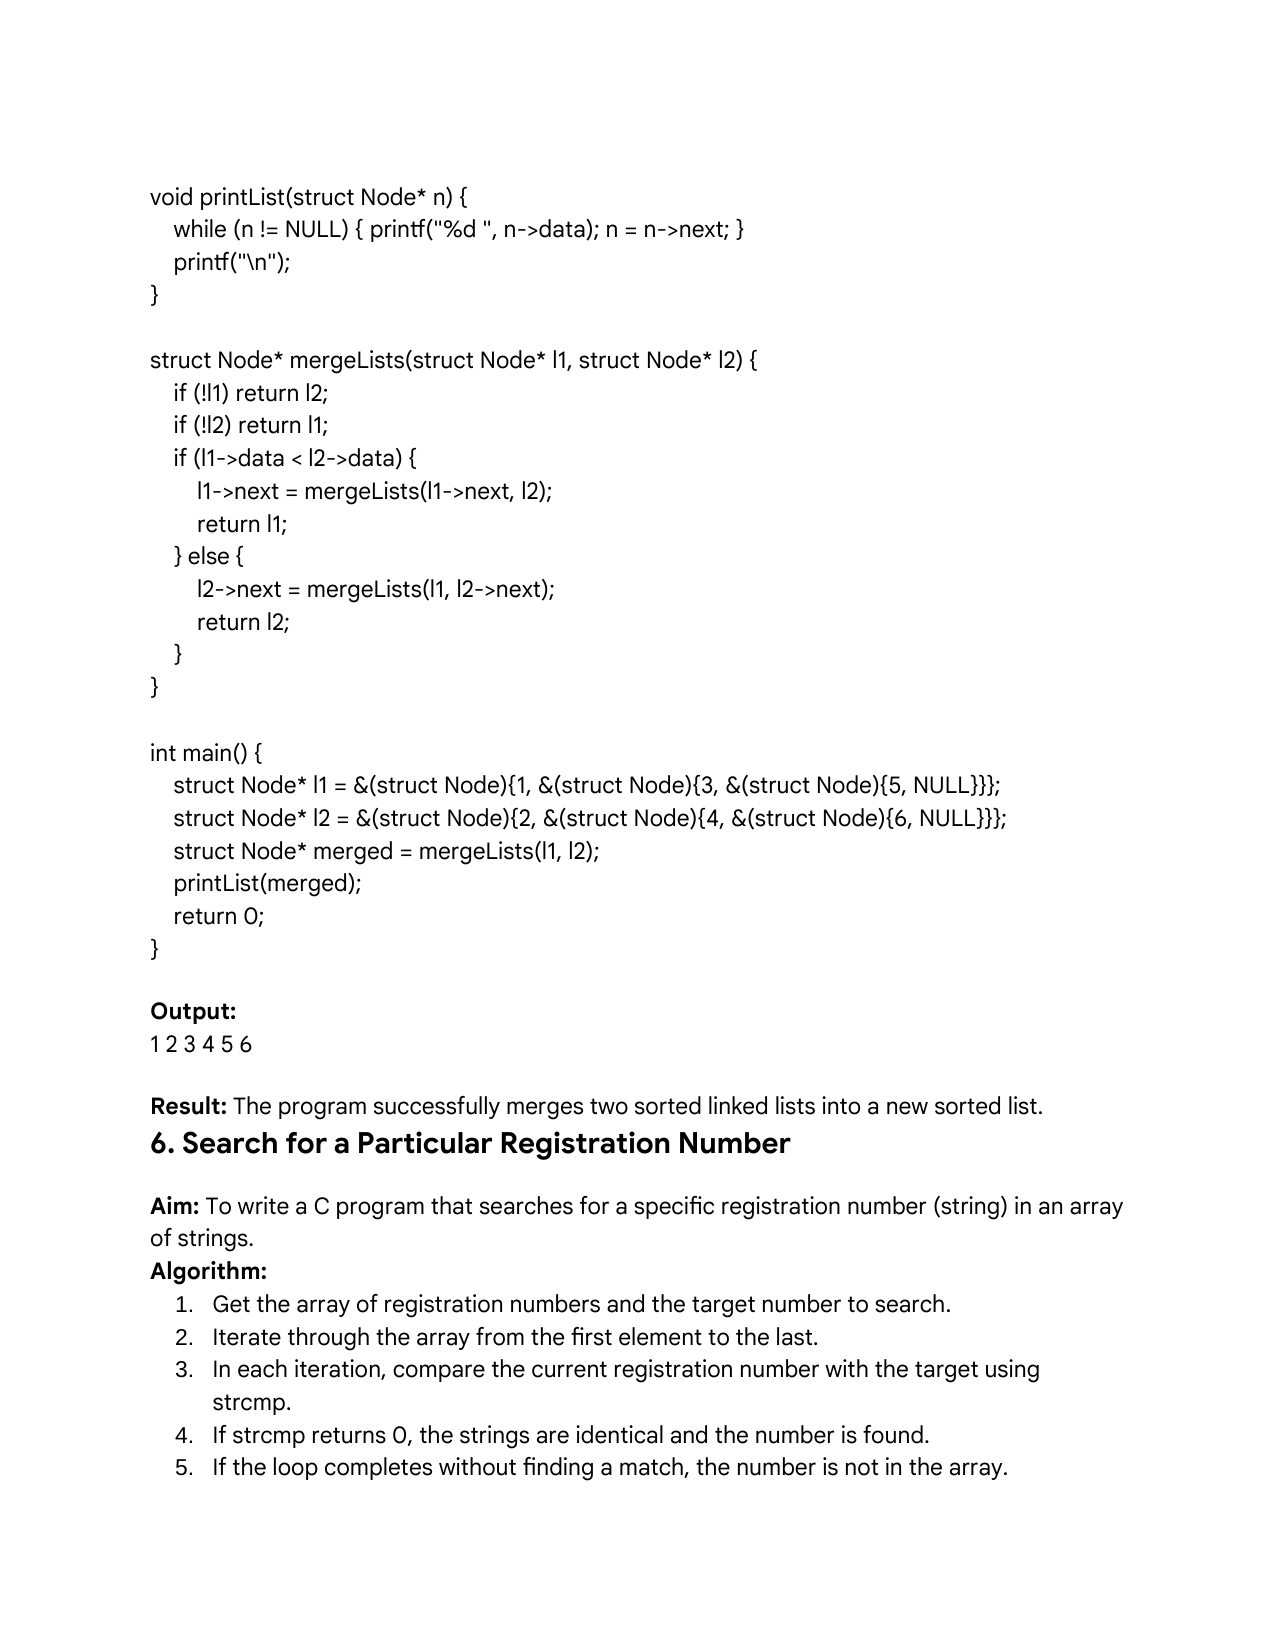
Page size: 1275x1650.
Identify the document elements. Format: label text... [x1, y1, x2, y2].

list If the loop completes without finding a match, the number is not in the array. [175, 1453, 1125, 1482]
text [150, 150, 1125, 994]
text 1 2 3 4 5 6 [150, 1030, 1125, 1089]
text Algorithm: [150, 1257, 1125, 1286]
text Aim: To write a C program that searches for a specific registration number (string) in an array of strings. [150, 1192, 1125, 1253]
subtitle 6. Search for a Particular Registration Number [150, 1125, 1125, 1162]
list Iterate through the array from the first element to the last. [175, 1323, 1125, 1351]
list Get the array of registration numbers and the target number to search. [175, 1290, 1125, 1319]
list If strcmp returns 0, the strings are identical and the number is found. [175, 1421, 1125, 1449]
text Result: The program successfully merges two sorted linked lists into a new sorted list. [150, 1092, 1125, 1121]
text Output: [150, 997, 1125, 1026]
list In each iteration, compare the current registration number with the target using strcmp. [175, 1355, 1125, 1417]
